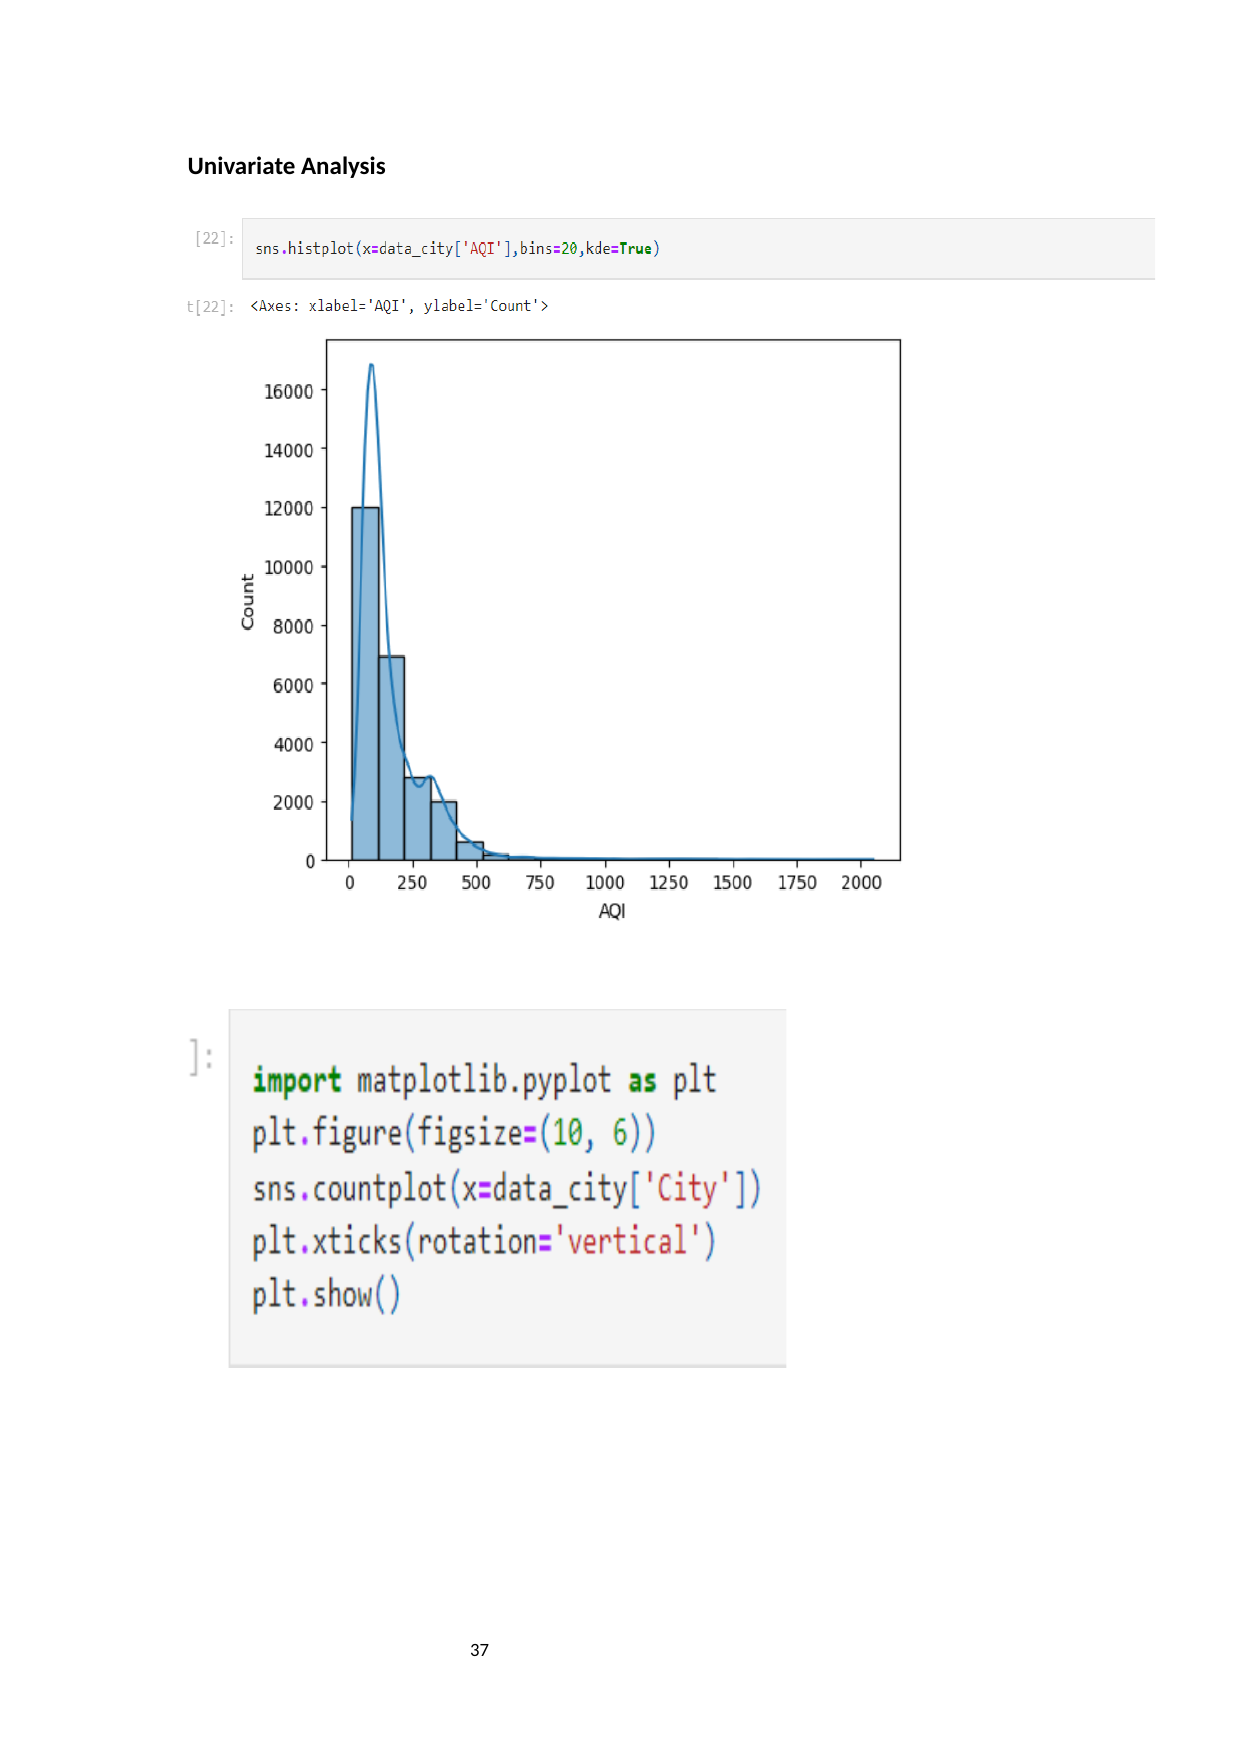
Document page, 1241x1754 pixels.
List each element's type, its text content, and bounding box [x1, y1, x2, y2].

text Univariate Analysis [187, 150, 1053, 181]
picture [187, 1009, 787, 1368]
picture [187, 199, 1156, 944]
